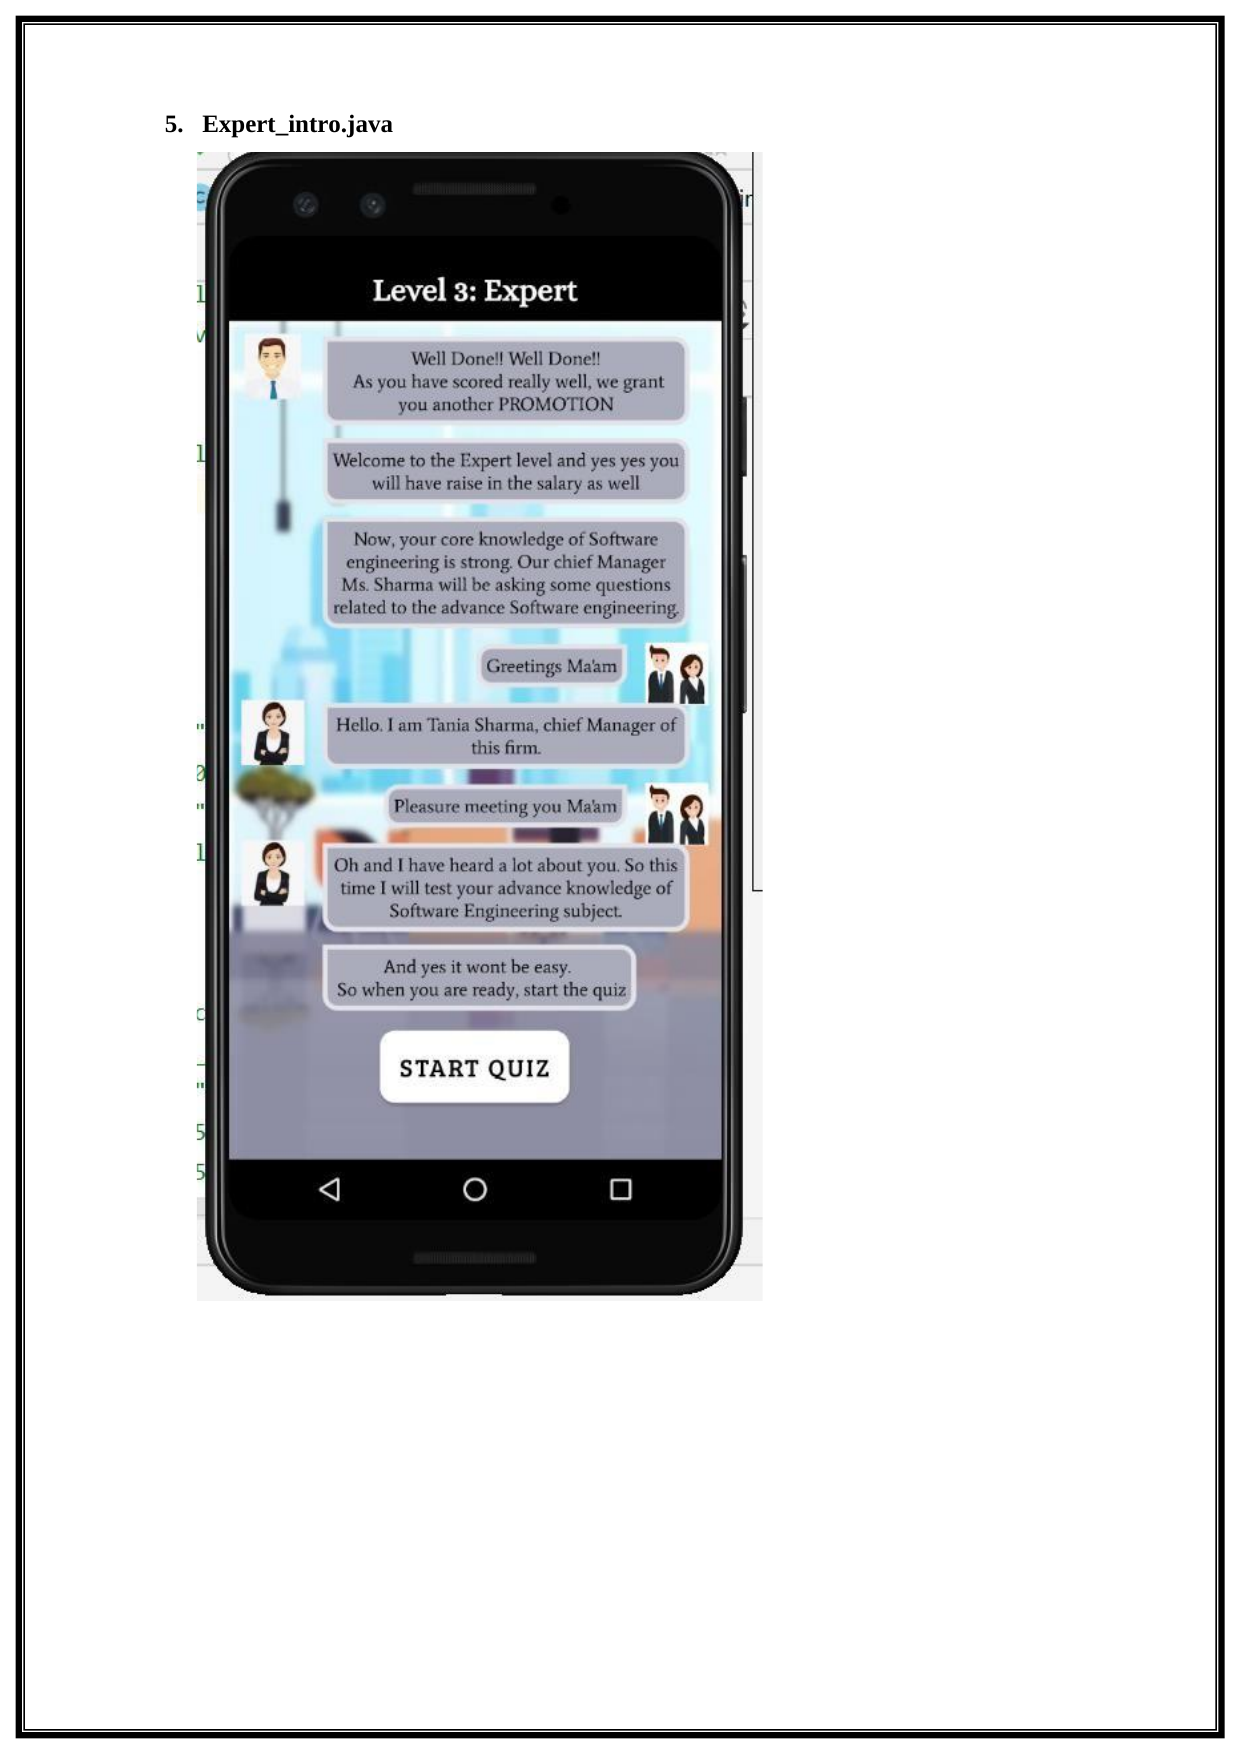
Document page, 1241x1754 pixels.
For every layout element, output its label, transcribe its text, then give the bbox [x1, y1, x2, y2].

subtitle Expert_intro.java [164, 109, 1205, 138]
picture [196, 152, 763, 1301]
